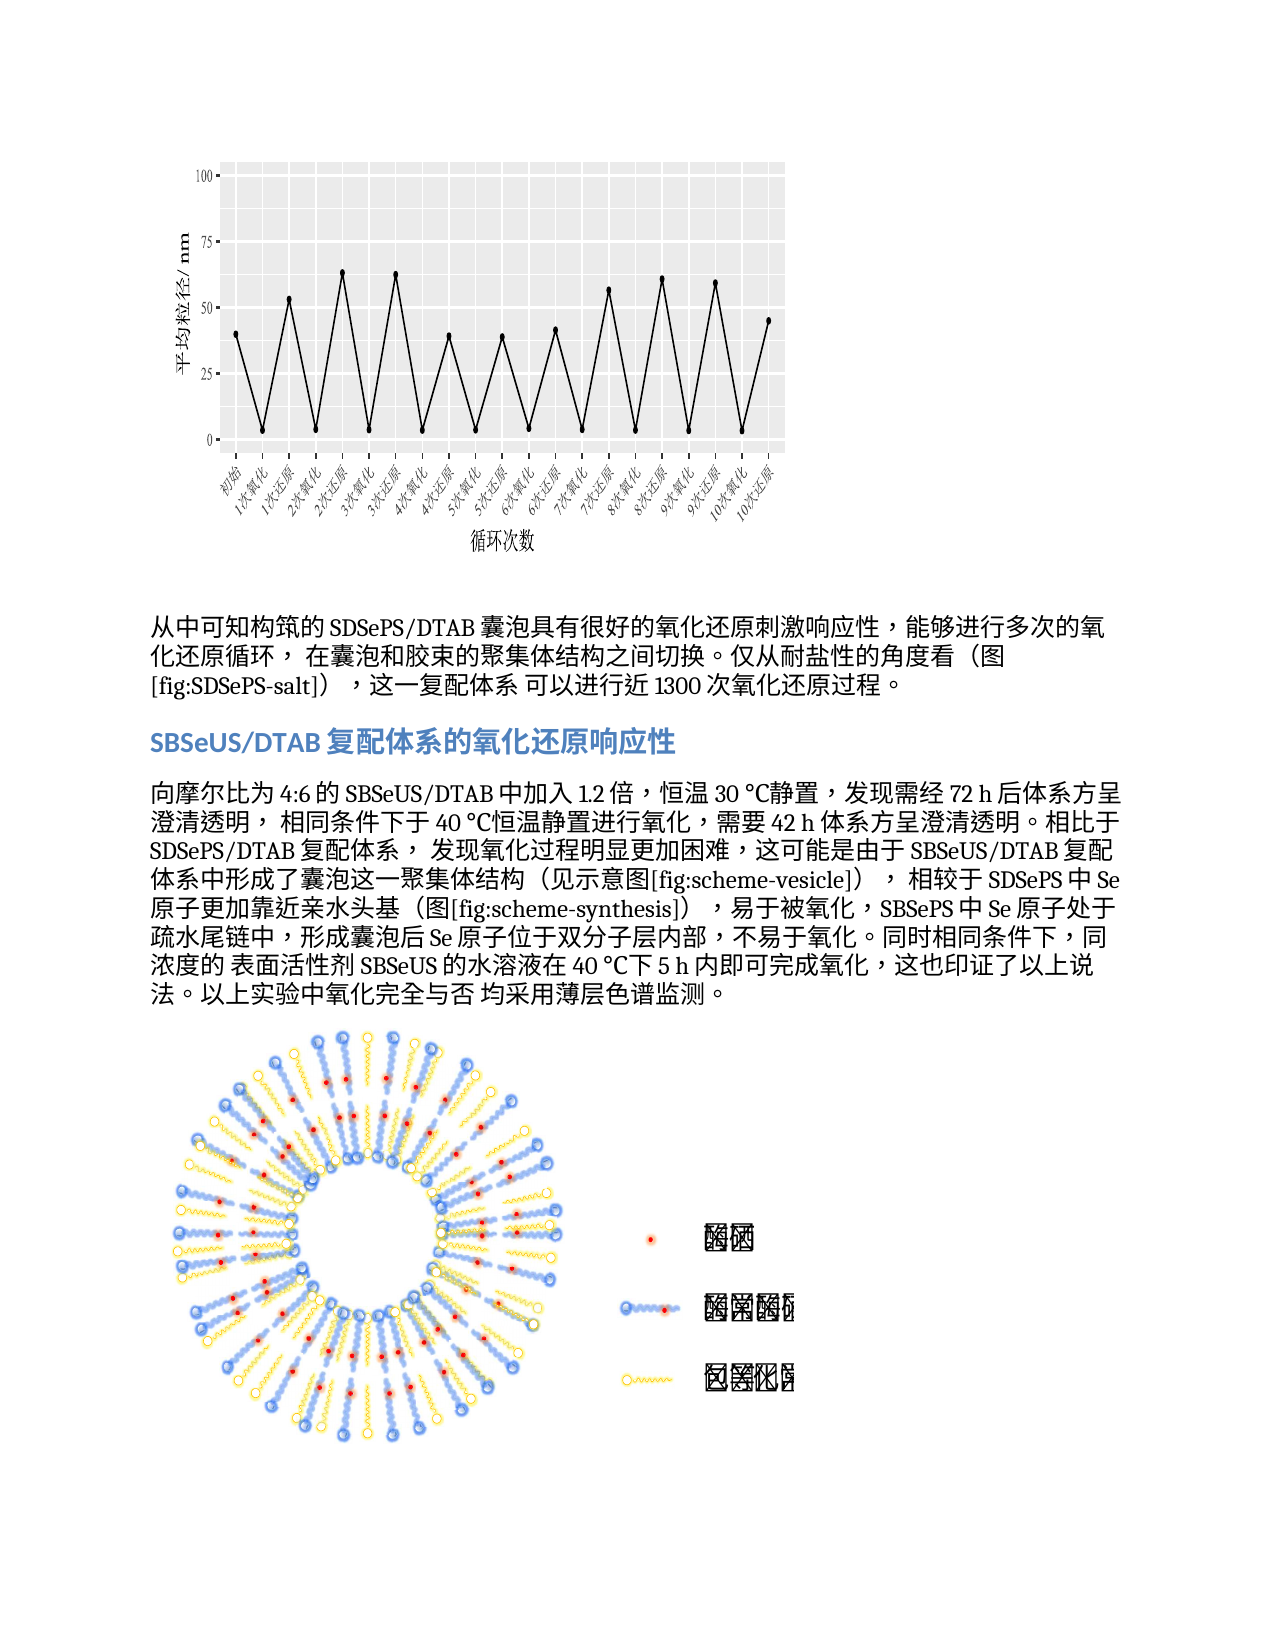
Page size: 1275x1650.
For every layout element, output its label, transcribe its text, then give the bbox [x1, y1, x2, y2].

text 向摩尔比为4:6的SBSeUS/DTAB中加入1.2倍，恒温30 ℃静置，发现需经72 h后体系方呈澄清透明， 相同条件下于40 ℃恒温静置进行氧化，需要42 h体系方呈澄清透明。相比于SDSePS/DTAB复配体系， 发现氧化过程明显更加困难，这可能是由于SBSeUS/DTAB复配体系中形成了囊泡这一聚集体结构（见示意图[fig:scheme-vesicle]）， 相较于SDSePS中Se原子更加靠近亲水头基（图[fig:scheme-synthesis]），易于被氧化，SBSePS 中Se原子处于疏水尾链中，形成囊泡后Se原子位于双分子层内部，不易于氧化。同时相同条件下，同浓度的 表面活性剂SBSeUS的水溶液在40 ℃下5 h内即可完成氧化，这也印证了以上说法。以上实验中氧化完全与否 均采用薄层色谱监测。 [150, 780, 1125, 1010]
subtitle SBSeUS/DTAB复配体系的氧化还原响应性 [150, 721, 1125, 761]
text 从中可知构筑的SDSePS/DTAB囊泡具有很好的氧化还原刺激响应性，能够进行多次的氧化还原循环， 在囊泡和胶束的聚集体结构之间切换。仅从耐盐性的角度看（图[fig:SDSePS-salt]），这一复配体系 可以进行近1300次氧化还原过程。 [150, 614, 1125, 700]
